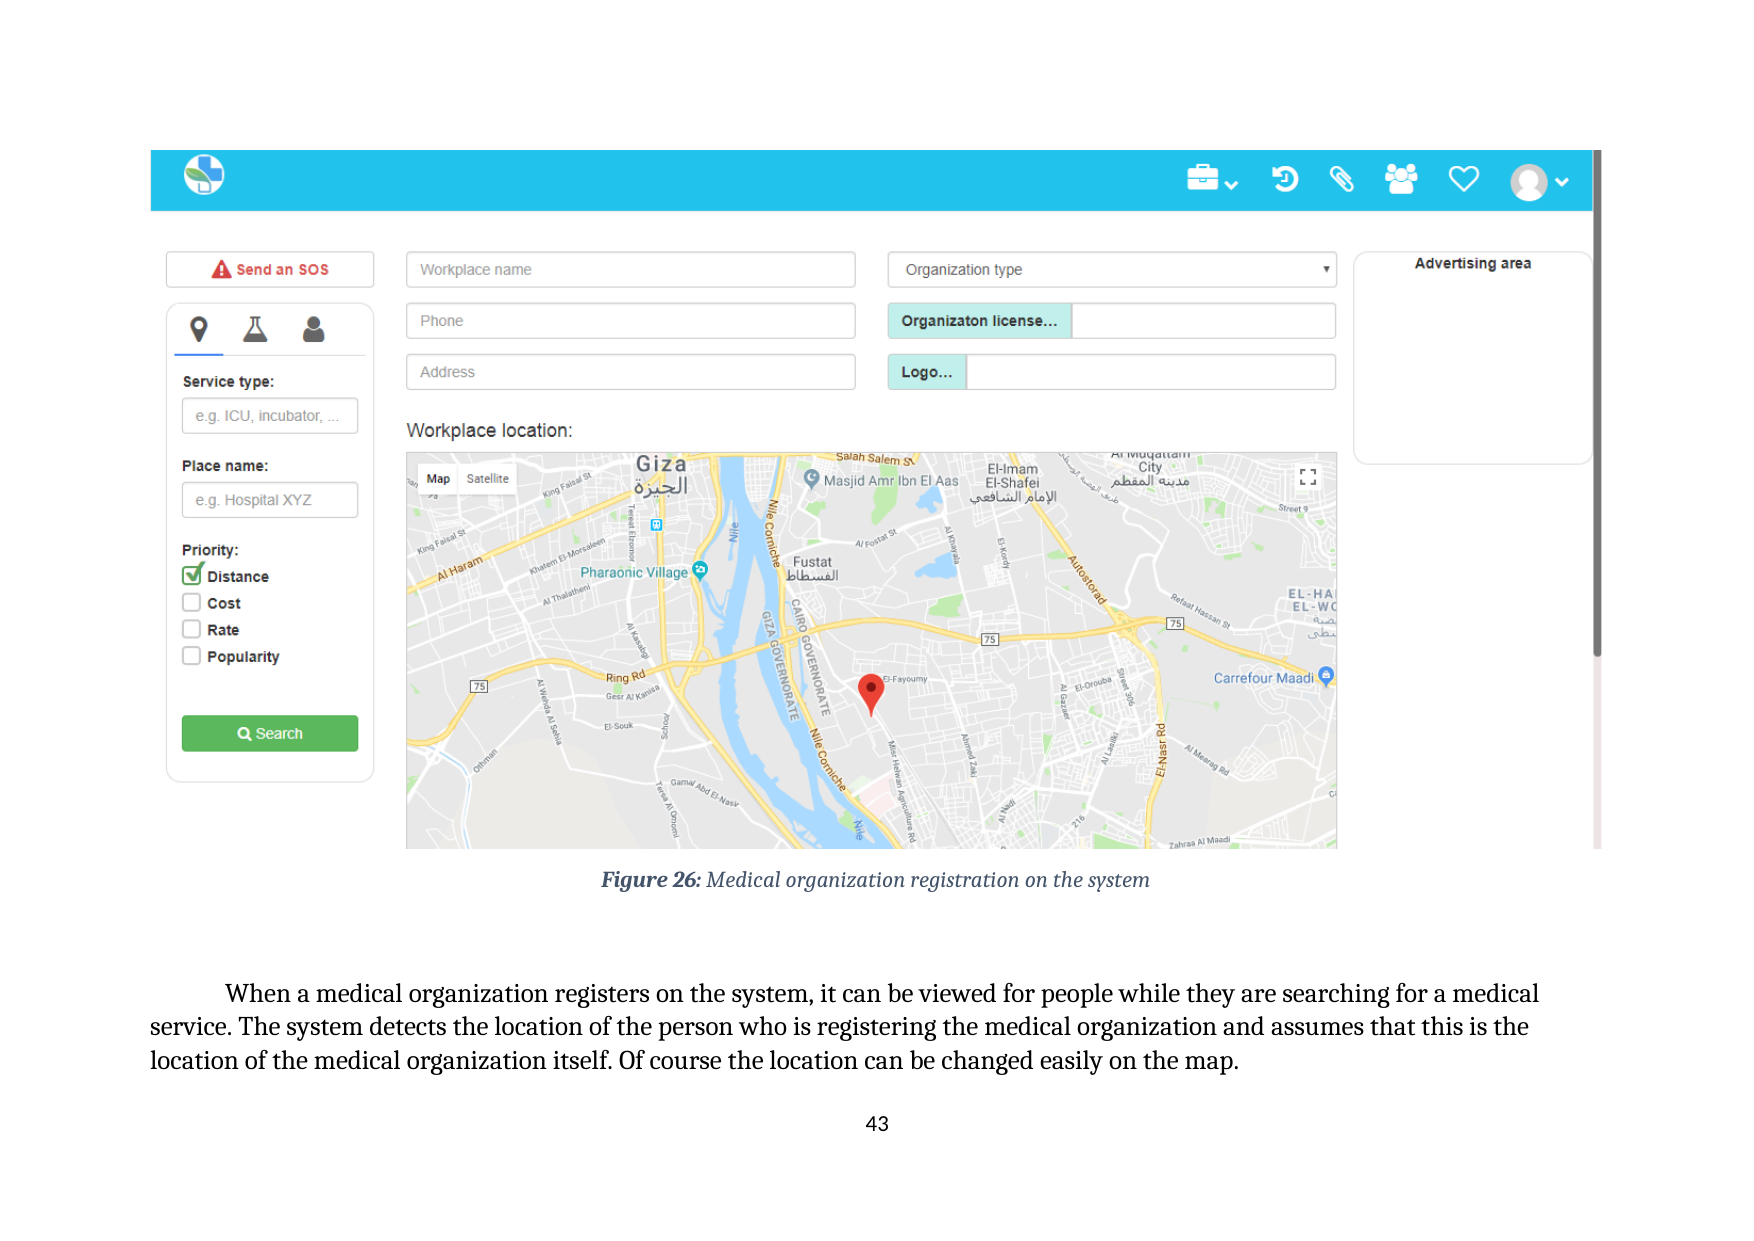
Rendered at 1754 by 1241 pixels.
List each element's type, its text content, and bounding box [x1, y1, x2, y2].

text When a medical organization registers on the system, it can be viewed for people while they are searching for a medical service. The system detects the location of the person who is registering the medical organization and assumes that this is the location of the medical organization itself. Of course the location can be changed easily on the map. [150, 978, 1604, 1076]
picture [150, 150, 1602, 849]
